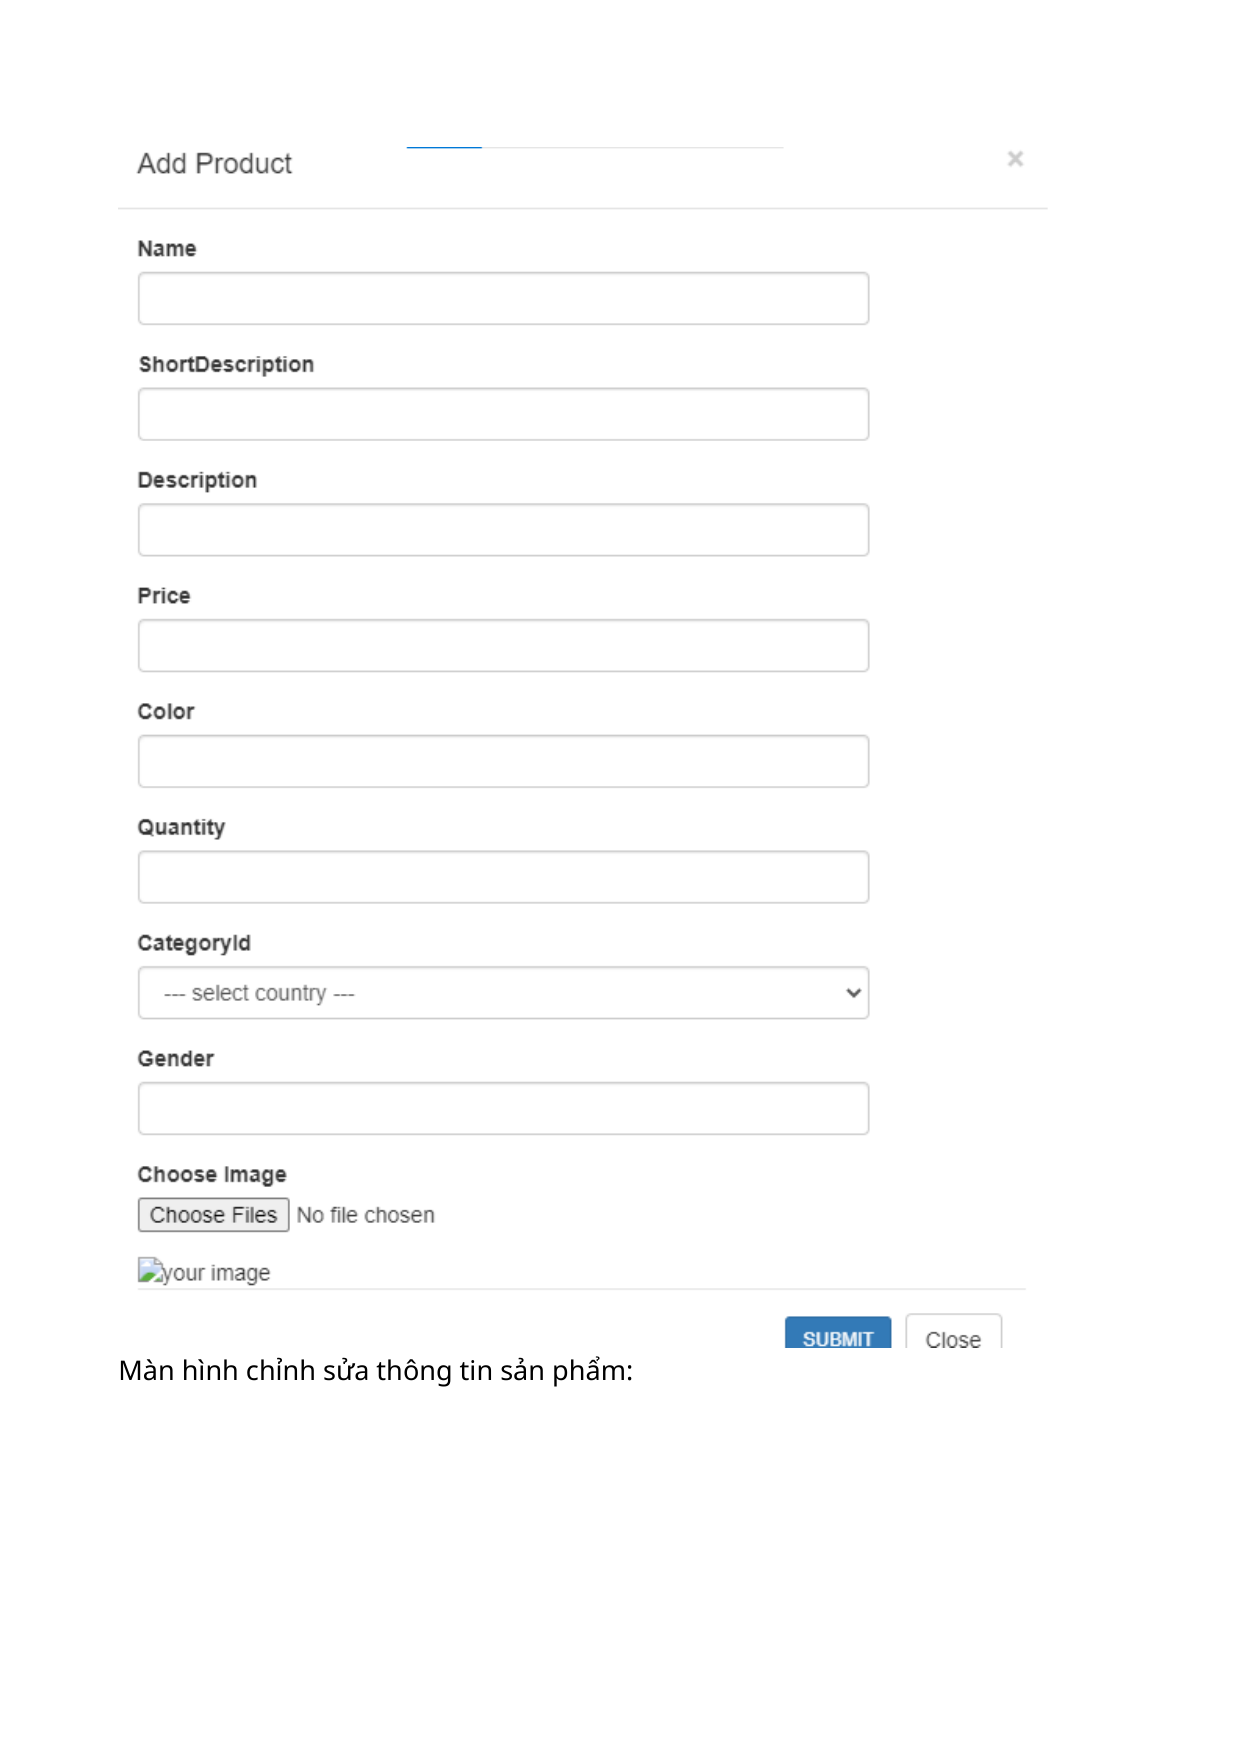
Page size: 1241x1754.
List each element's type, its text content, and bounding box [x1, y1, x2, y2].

picture [118, 147, 1048, 1348]
text Màn hình chỉnh sửa thông tin sản phẩm: [118, 1351, 1137, 1388]
